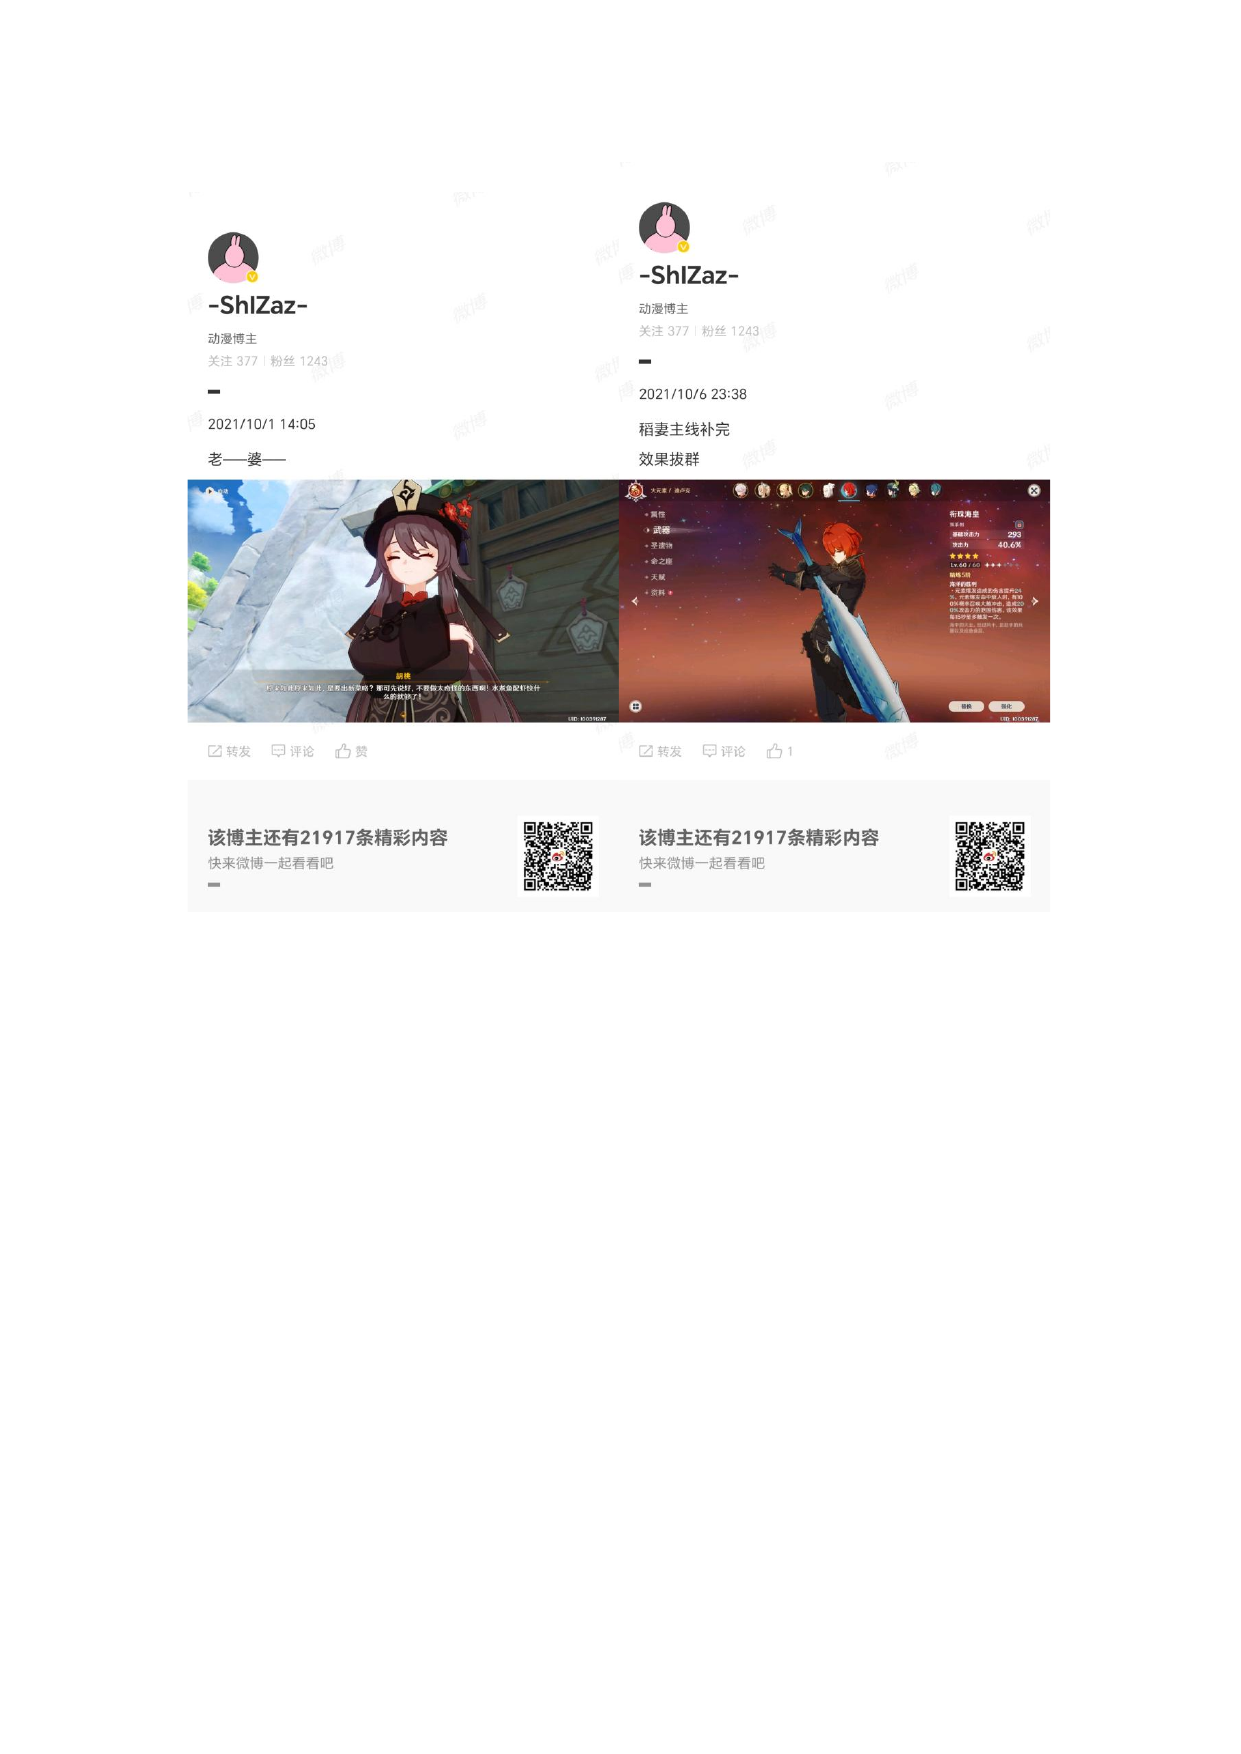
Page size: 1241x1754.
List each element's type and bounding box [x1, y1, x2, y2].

picture [187, 162, 1050, 912]
text [187, 162, 1053, 942]
